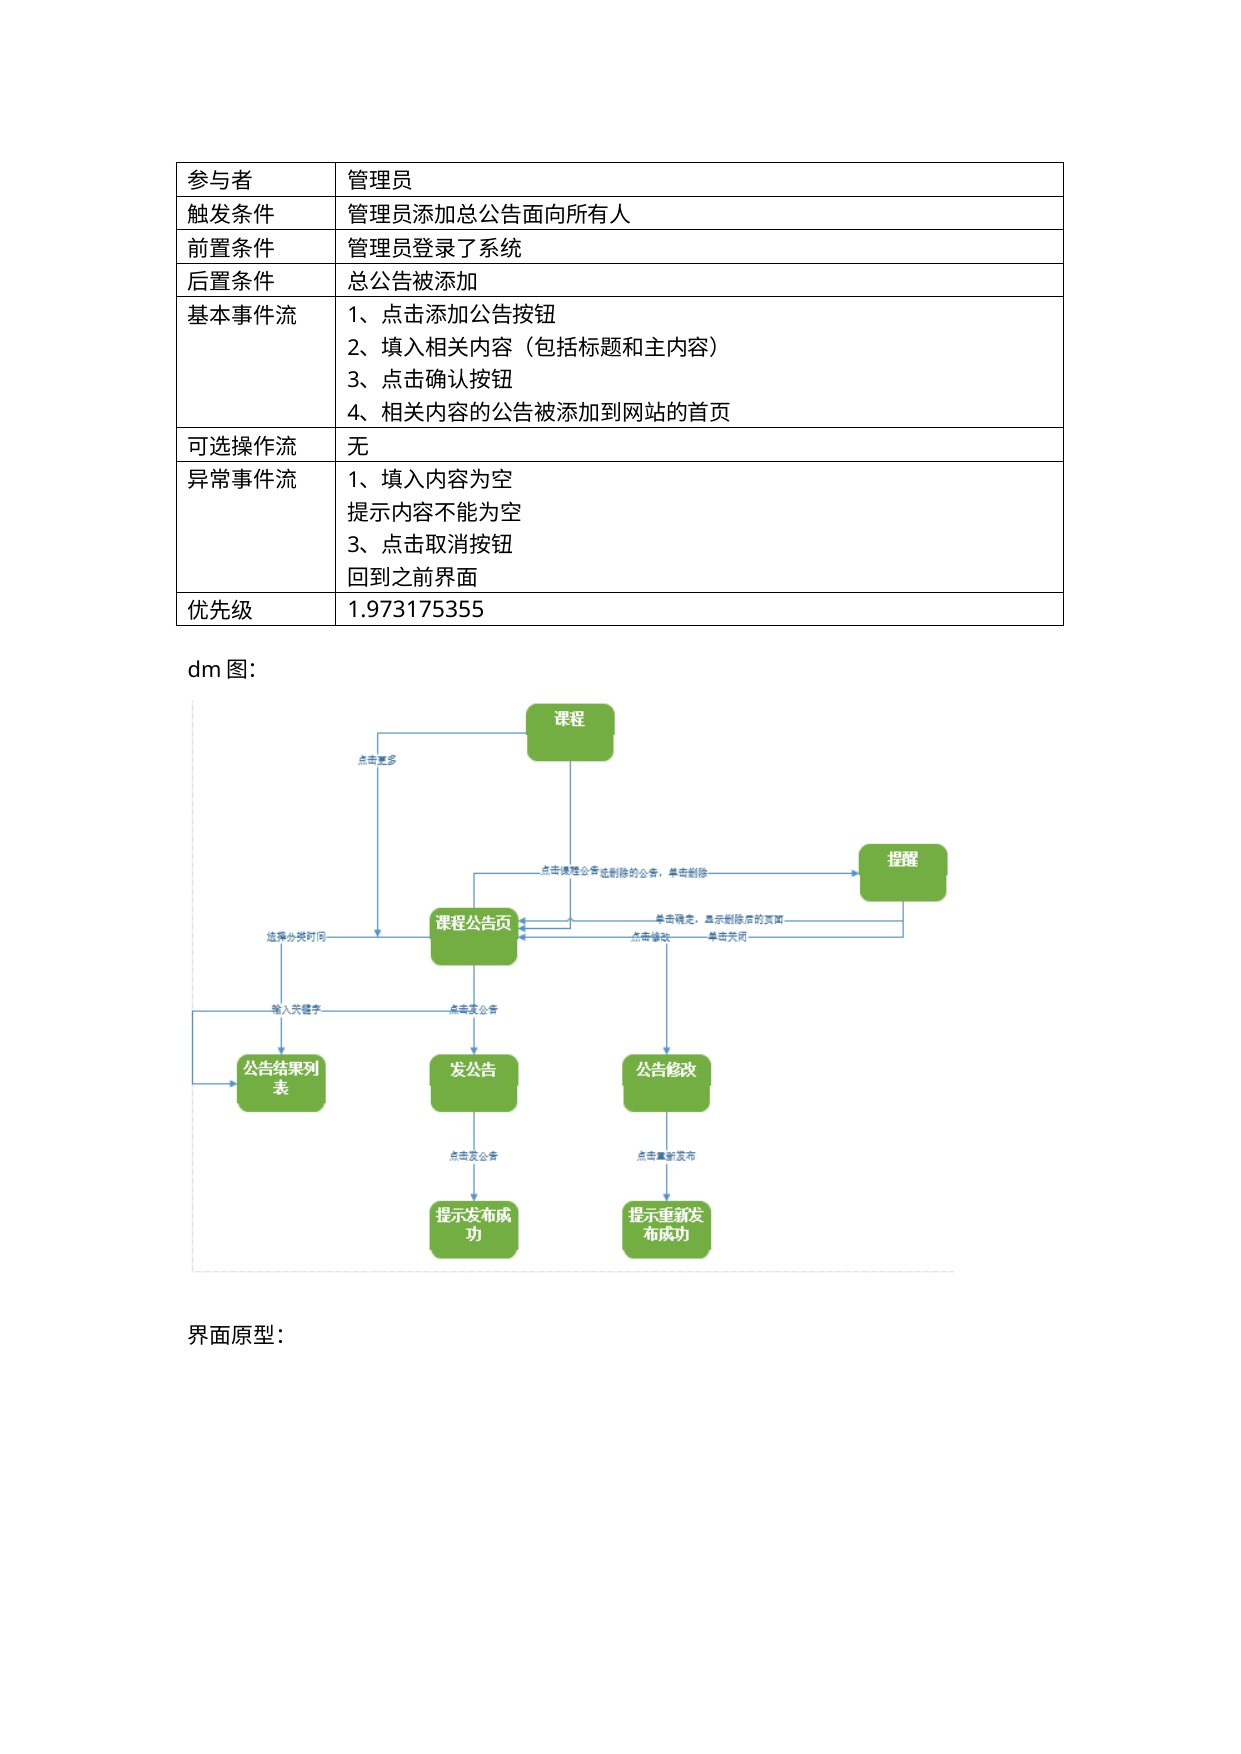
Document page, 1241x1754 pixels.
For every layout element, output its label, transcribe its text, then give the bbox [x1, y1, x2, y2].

table_cell 1.973175355 [336, 593, 1063, 625]
table_cell 管理员添加总公告面向所有人 [336, 197, 1063, 229]
table_cell 触发条件 [177, 197, 335, 229]
table_cell 优先级 [177, 593, 335, 625]
subtitle dm图： [187, 651, 1053, 684]
table_cell 1、点击添加公告按钮 2、填入相关内容（包括标题和主内容） 3、点击确认按钮 4、相关内容的公告被添加到网站的首页 [336, 297, 1063, 427]
picture [187, 700, 989, 1290]
table_cell 异常事件流 [177, 462, 335, 592]
table_cell 可选操作流 [177, 428, 335, 461]
table_cell 后置条件 [177, 264, 335, 296]
table_cell 管理员登录了系统 [336, 230, 1063, 263]
table_cell 管理员 [336, 163, 1063, 196]
table_cell 总公告被添加 [336, 264, 1063, 296]
table_cell 参与者 [177, 163, 335, 196]
table_cell 无 [336, 428, 1063, 461]
text 界面原型： [187, 1318, 1053, 1351]
table_cell 前置条件 [177, 230, 335, 263]
table_cell 1、填入内容为空 提示内容不能为空 3、点击取消按钮 回到之前界面 [336, 462, 1063, 592]
table_cell 基本事件流 [177, 297, 335, 427]
